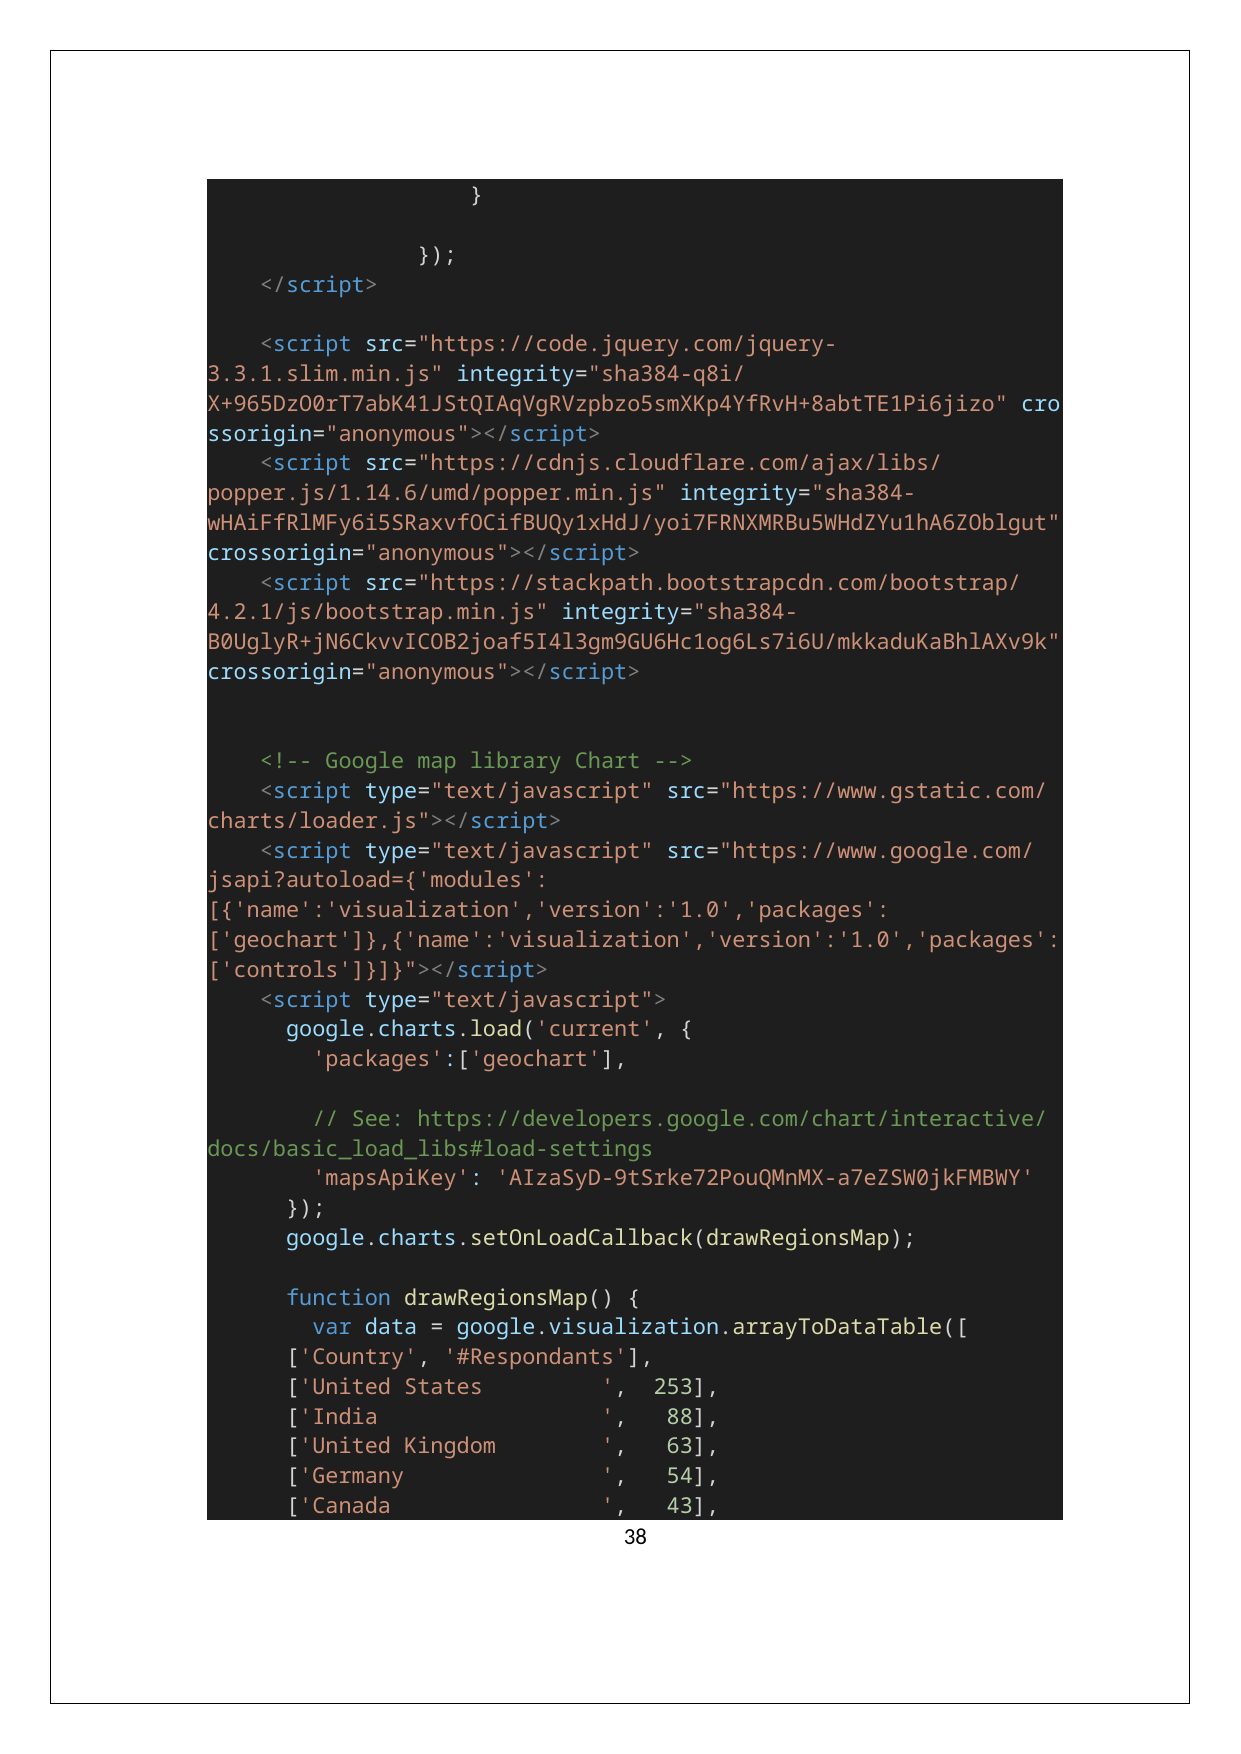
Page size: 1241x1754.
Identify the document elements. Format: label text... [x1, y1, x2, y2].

text ['Germany ', 54], [207, 1460, 1063, 1490]
text <script src="https://code.jquery.com/jquery-3.3.1.slim.min.js" integrity="sha384-q8i/X+965DzO0rT7abK41JStQIAqVgRVzpbzo5smXKp4YfRvH+8abtTE1Pi6jizo" crossorigin="anonymous"></script> [207, 328, 1063, 447]
text ['Canada ', 43], [207, 1490, 1063, 1520]
text }); [207, 239, 1063, 268]
text // See: https://developers.google.com/chart/interactive/docs/basic_load_libs#load-settings [207, 1103, 1063, 1162]
text google.charts.setOnLoadCallback(drawRegionsMap); [207, 1222, 1063, 1252]
text function drawRegionsMap() { [207, 1281, 1063, 1311]
text <!-- Google map library Chart --> [207, 745, 1063, 775]
text </script> [207, 268, 1063, 298]
text ['United States ', 253], [207, 1371, 1063, 1401]
text <script type="text/javascript" src="https://www.google.com/jsapi?autoload={'modules':[{'name':'visualization','version':'1.0','packages':['geochart']},{'name':'visualization','version':'1.0','packages':['controls']}]}"></script> [207, 834, 1063, 983]
text ['India ', 88], [207, 1401, 1063, 1430]
text var data = google.visualization.arrayToDataTable([ [207, 1311, 1063, 1341]
text <script type="text/javascript" src="https://www.gstatic.com/charts/loader.js"></script> [207, 775, 1063, 834]
text google.charts.load('current', { [207, 1013, 1063, 1043]
text 'mapsApiKey': 'AIzaSyD-9tSrke72PouQMnMX-a7eZSW0jkFMBWY' [207, 1162, 1063, 1192]
text ['Country', '#Respondants'], [207, 1341, 1063, 1371]
text <script src="https://cdnjs.cloudflare.com/ajax/libs/popper.js/1.14.6/umd/popper.min.js" integrity="sha384-wHAiFfRlMFy6i5SRaxvfOCifBUQy1xHdJ/yoi7FRNXMRBu5WHdZYu1hA6ZOblgut" crossorigin="anonymous"></script> [207, 447, 1063, 566]
text }); [207, 1192, 1063, 1222]
text <script type="text/javascript"> [207, 983, 1063, 1013]
text } [207, 179, 1063, 209]
text 'packages':['geochart'], [207, 1043, 1063, 1073]
text <script src="https://stackpath.bootstrapcdn.com/bootstrap/4.2.1/js/bootstrap.min.js" integrity="sha384-B0UglyR+jN6CkvvICOB2joaf5I4l3gm9GU6Hc1og6Ls7i6U/mkkaduKaBhlAXv9k" crossorigin="anonymous"></script> [207, 566, 1063, 686]
text ['United Kingdom ', 63], [207, 1430, 1063, 1460]
